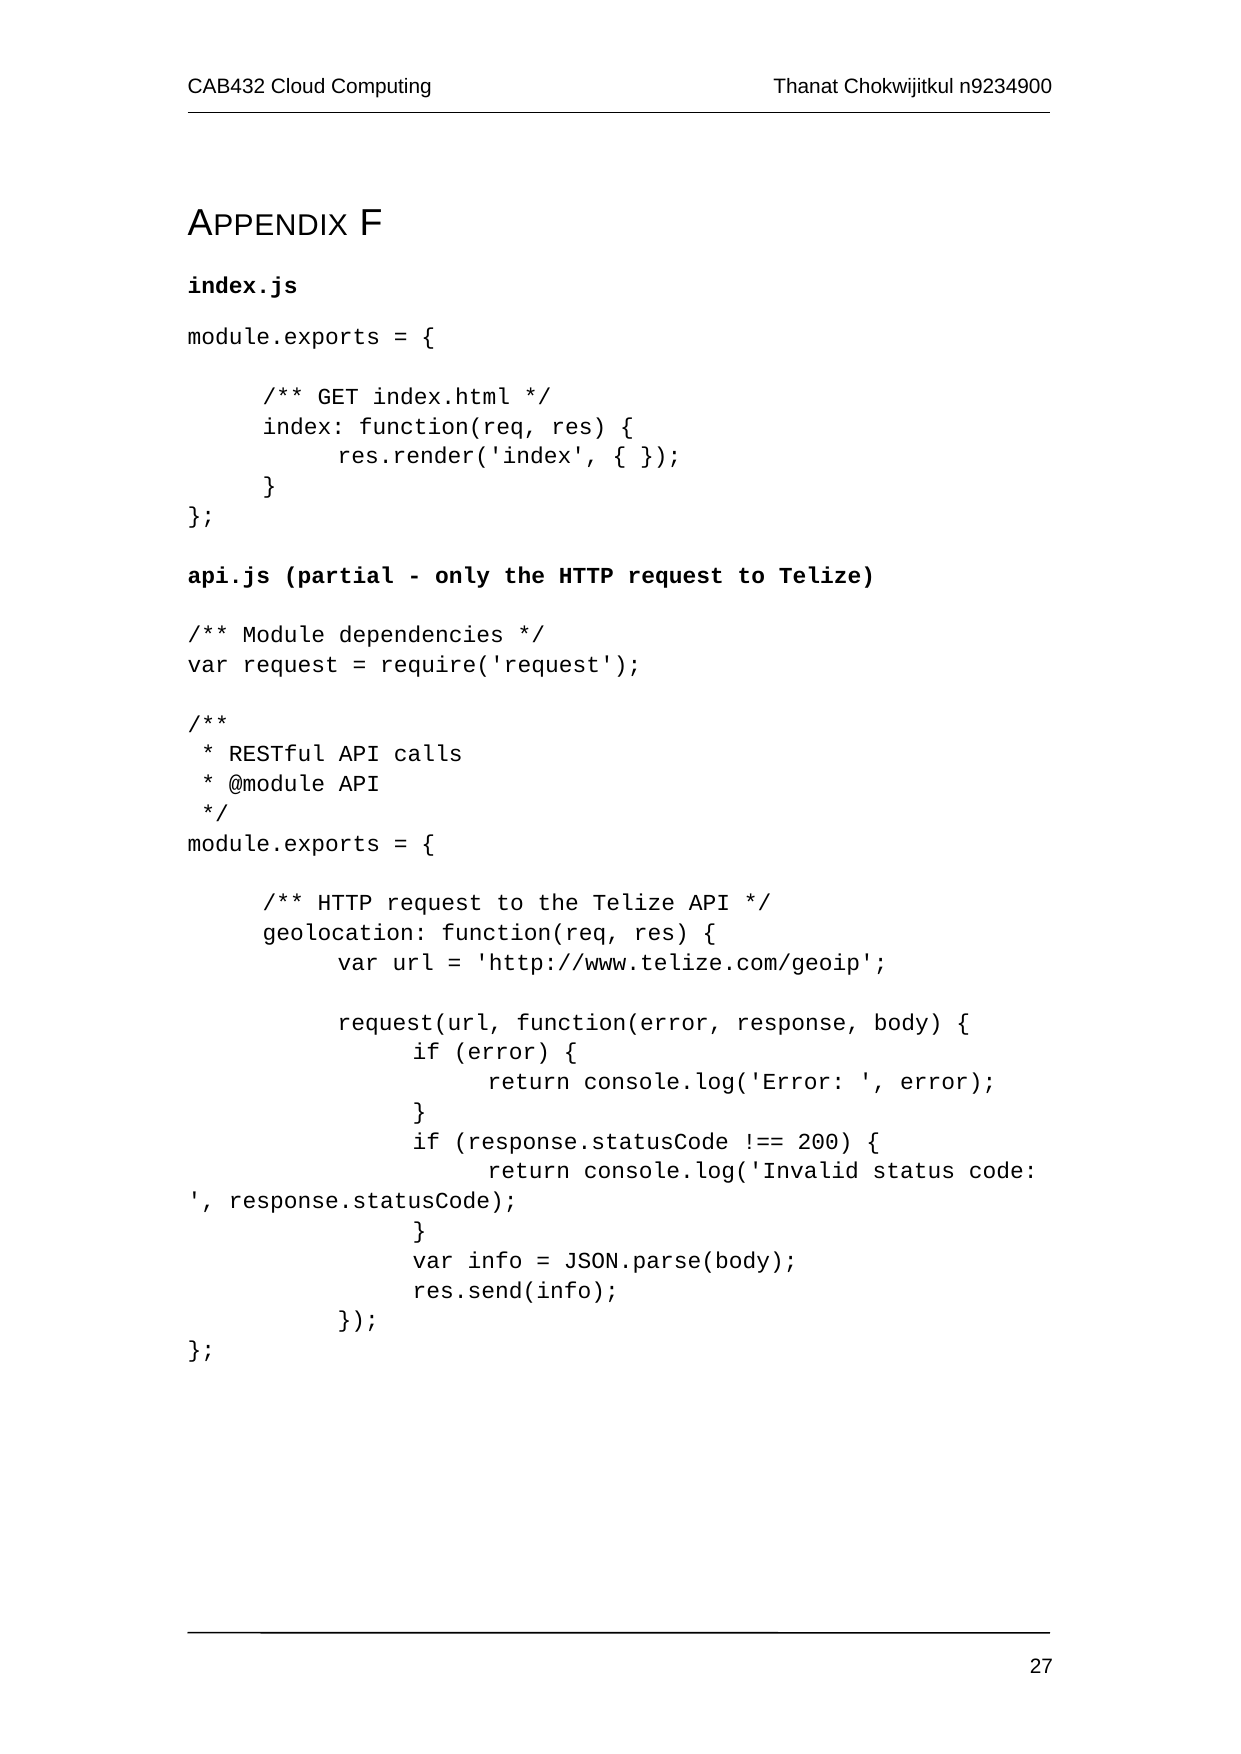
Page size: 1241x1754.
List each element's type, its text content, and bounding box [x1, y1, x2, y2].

text return console.log('Invalid status code: ', response.statusCode); [187, 1160, 1053, 1216]
text } [187, 1219, 1053, 1245]
text res.render('index', { }); [187, 445, 1053, 471]
text if (error) { [187, 1041, 1053, 1067]
text */ [187, 802, 1053, 828]
text /** HTTP request to the Telize API */ [187, 892, 1053, 918]
text api.js (partial - only the HTTP request to Telize) [187, 564, 1053, 590]
text }); [187, 1309, 1053, 1335]
text index: function(req, res) { [187, 415, 1053, 441]
text /** Module dependencies */ [187, 623, 1053, 649]
text var request = require('request'); [187, 653, 1053, 679]
text module.exports = { [187, 325, 1053, 351]
text * @module API [187, 772, 1053, 798]
text /** GET index.html */ [187, 385, 1053, 411]
text } [187, 474, 1053, 501]
text if (response.statusCode !== 200) { [187, 1130, 1053, 1156]
text res.send(info); [187, 1279, 1053, 1305]
text * RESTful API calls [187, 743, 1053, 769]
text module.exports = { [187, 832, 1053, 858]
subtitle Appendix F [187, 200, 1053, 243]
text var url = 'http://www.telize.com/geoip'; [187, 951, 1053, 977]
text request(url, function(error, response, body) { [187, 1011, 1053, 1037]
text }; [187, 1338, 1053, 1364]
text } [187, 1100, 1053, 1126]
text return console.log('Error: ', error); [187, 1070, 1053, 1096]
text var info = JSON.parse(body); [187, 1249, 1053, 1275]
text }; [187, 504, 1053, 530]
text /** [187, 713, 1053, 739]
text geolocation: function(req, res) { [187, 921, 1053, 947]
text index.js [187, 274, 1053, 301]
